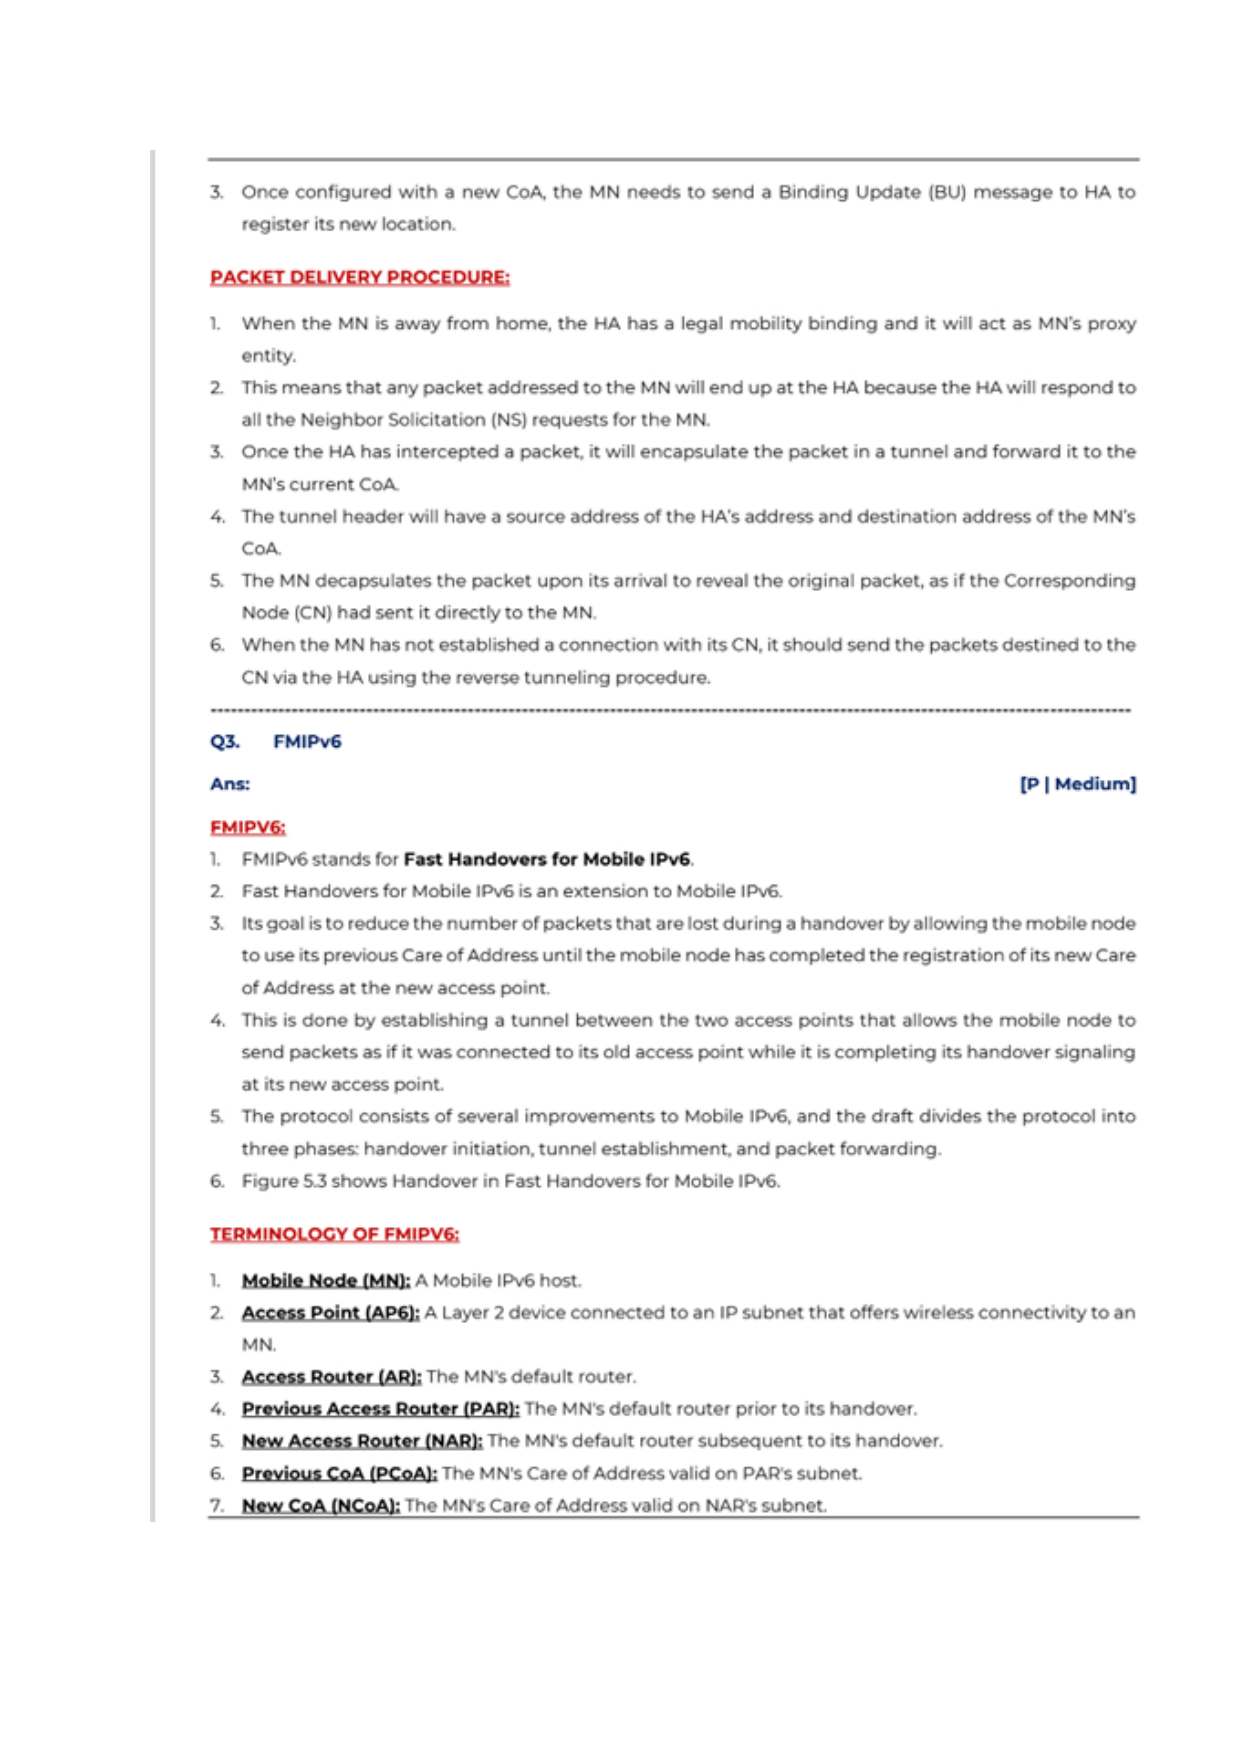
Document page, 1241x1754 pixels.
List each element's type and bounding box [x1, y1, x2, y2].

picture [150, 150, 1181, 1522]
